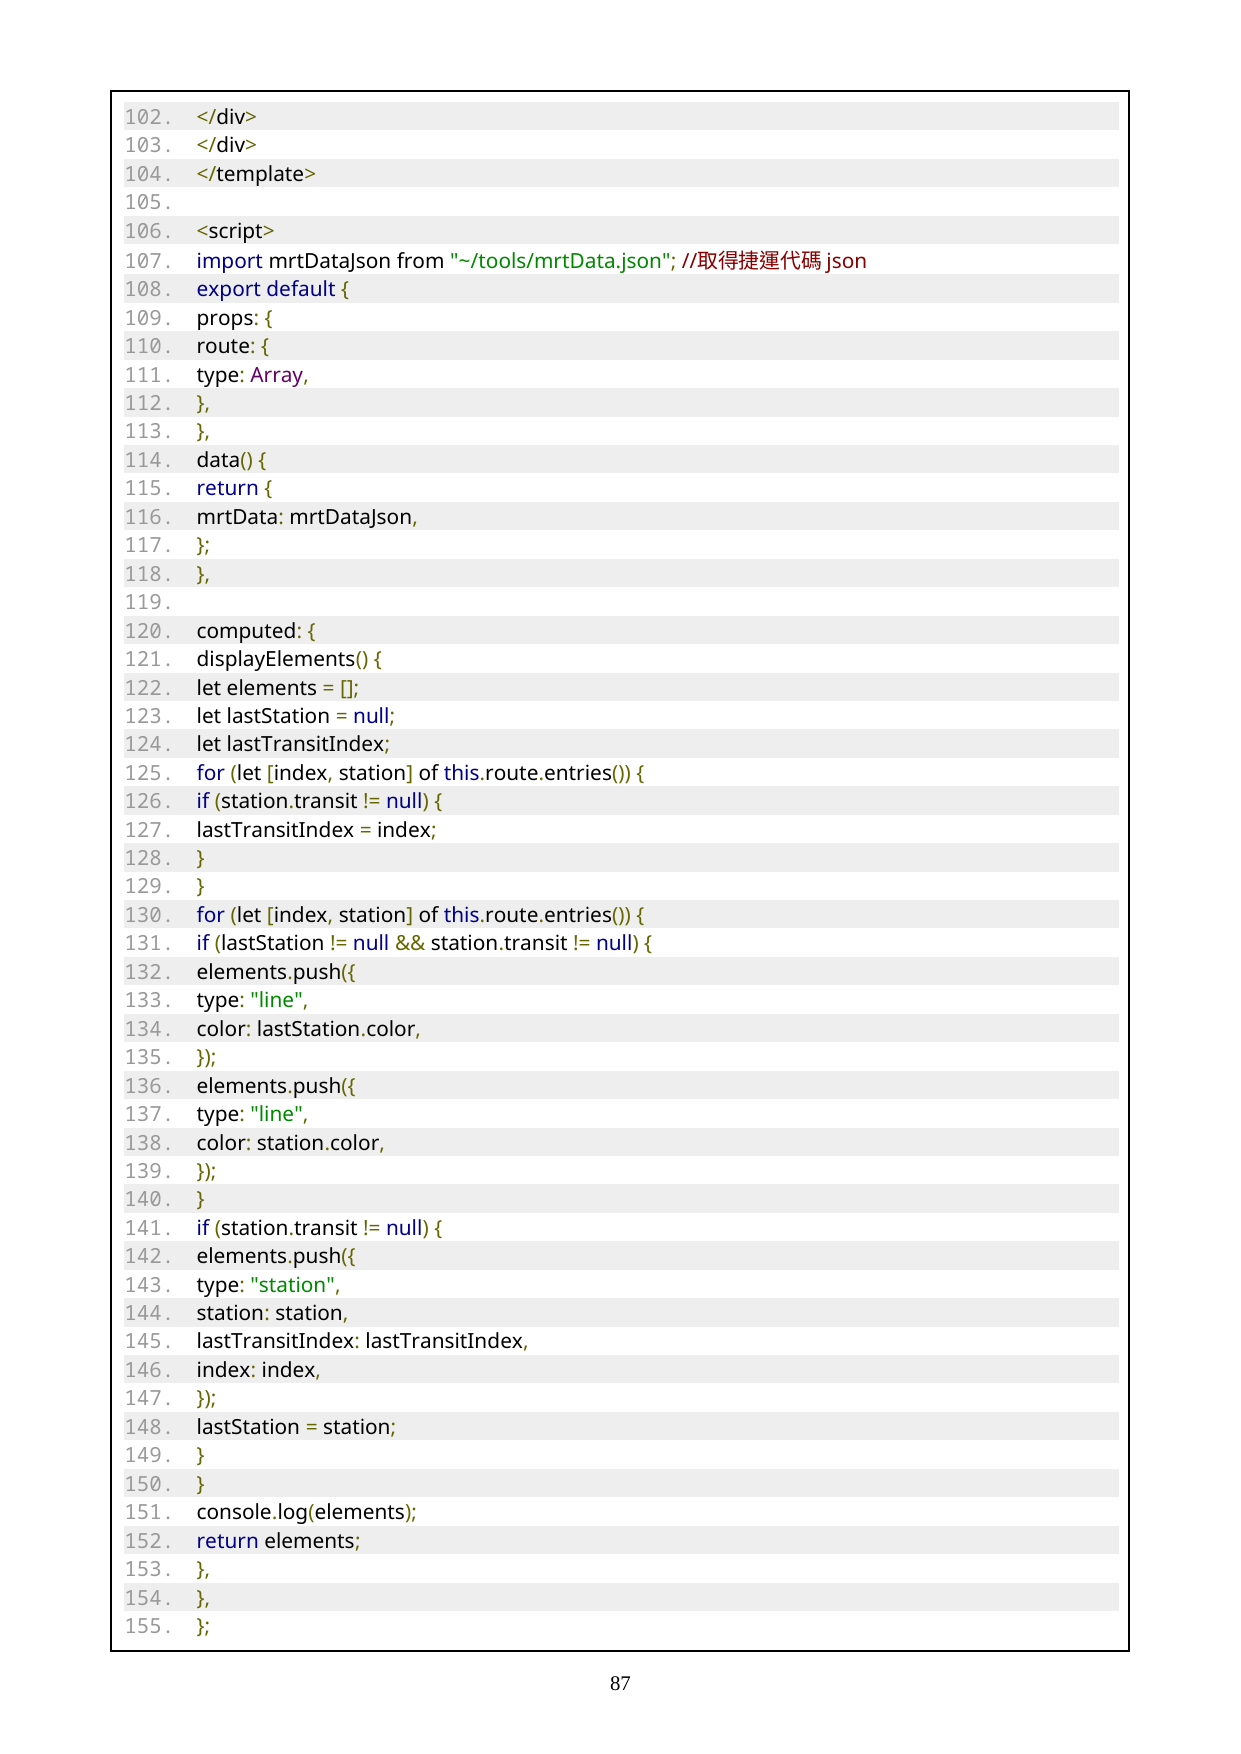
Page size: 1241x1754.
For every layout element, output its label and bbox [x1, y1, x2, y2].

table_cell [112, 92, 1128, 1650]
